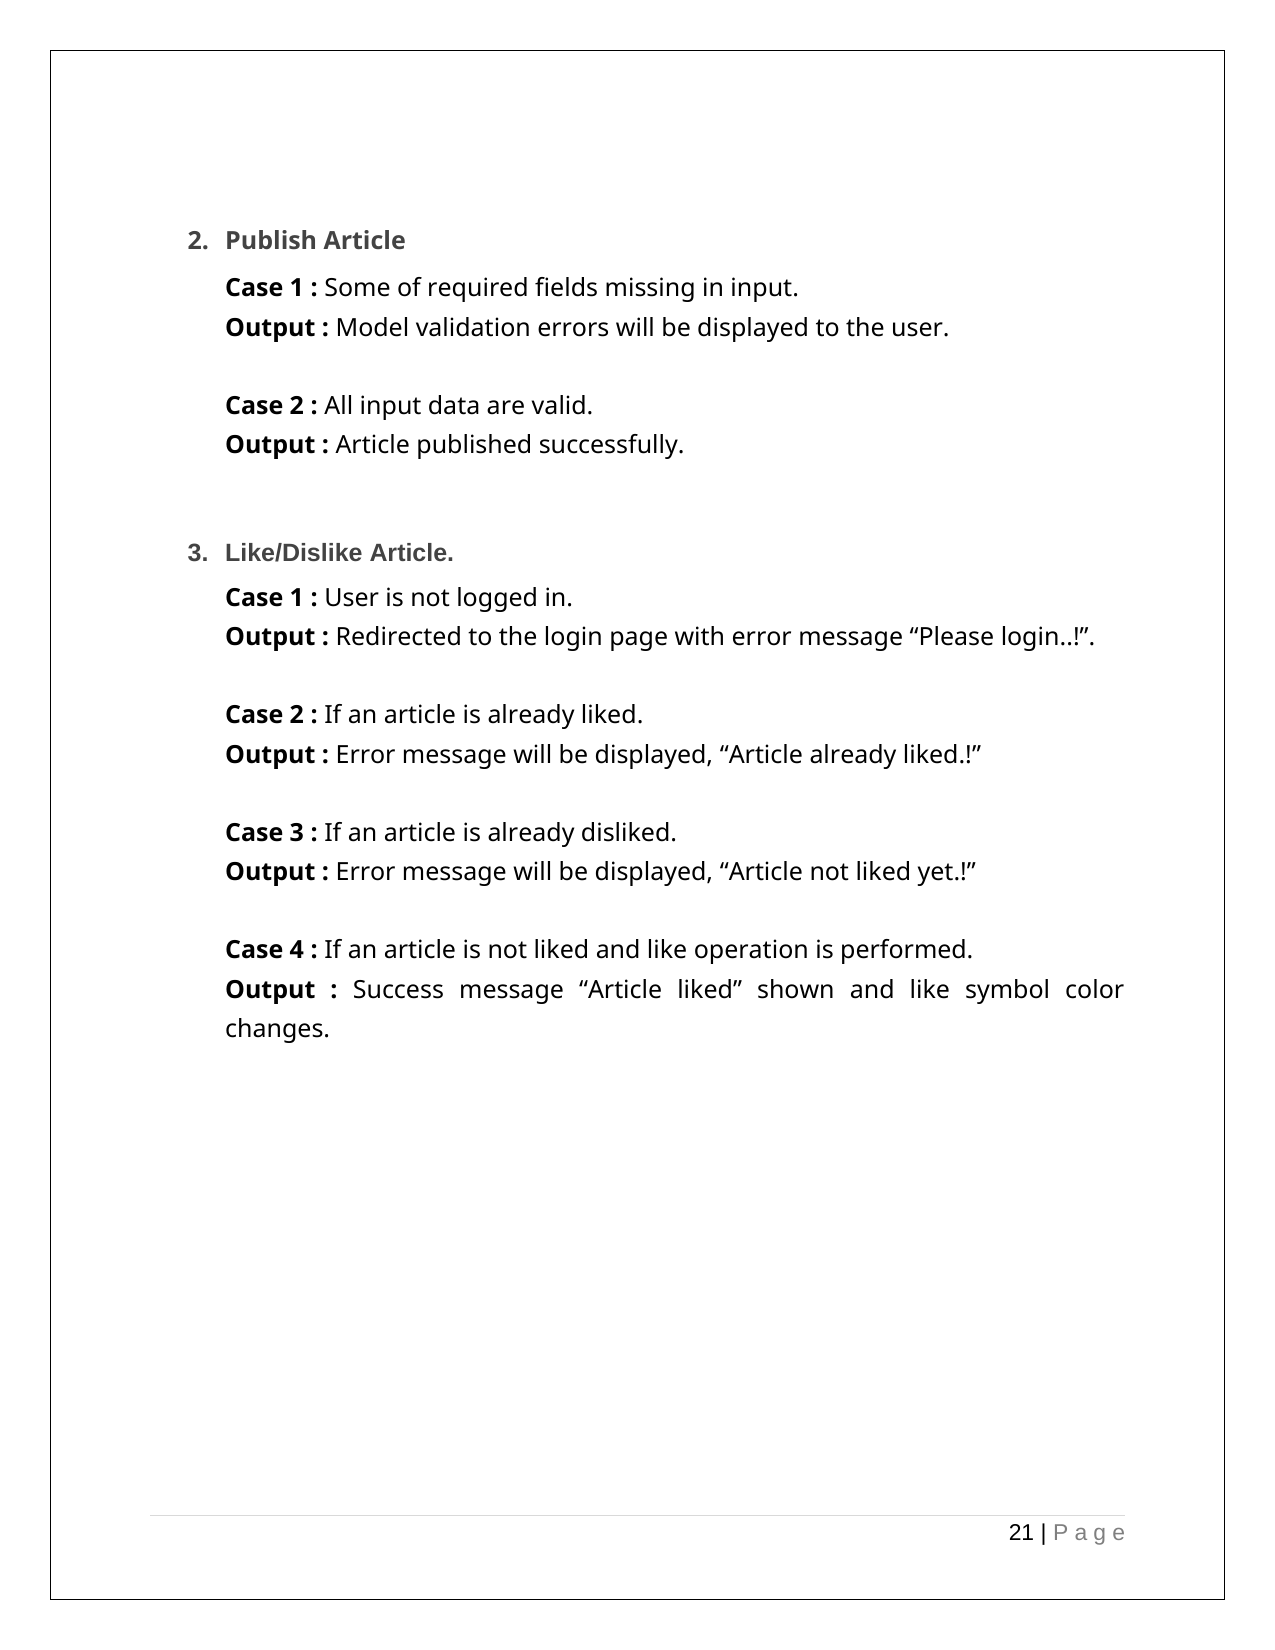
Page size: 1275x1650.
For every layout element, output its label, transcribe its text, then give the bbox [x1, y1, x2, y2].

text Case 1 : Some of required fields missing in input. [225, 270, 1125, 304]
text Output : Redirected to the login page with error message “Please login..!”. [225, 619, 1125, 653]
subtitle Like/Dislike Article. [187, 538, 1125, 567]
text Case 2 : All input data are valid. [225, 387, 1125, 422]
text Output : Article published successfully. [225, 427, 1125, 461]
text Output : Success message “Article liked” shown and like symbol color changes. [225, 971, 1125, 1044]
text Case 4 : If an article is not liked and like operation is performed. [225, 932, 1125, 966]
text Output : Error message will be displayed, “Article already liked.!” [225, 736, 1125, 770]
text Case 2 : If an article is already liked. [225, 697, 1125, 731]
text Output : Error message will be displayed, “Article not liked yet.!” [225, 854, 1125, 888]
text Output : Model validation errors will be displayed to the user. [225, 309, 1125, 343]
subtitle Publish Article [187, 222, 1125, 257]
text Case 1 : User is not logged in. [225, 580, 1125, 614]
text Case 3 : If an article is already disliked. [225, 815, 1125, 849]
